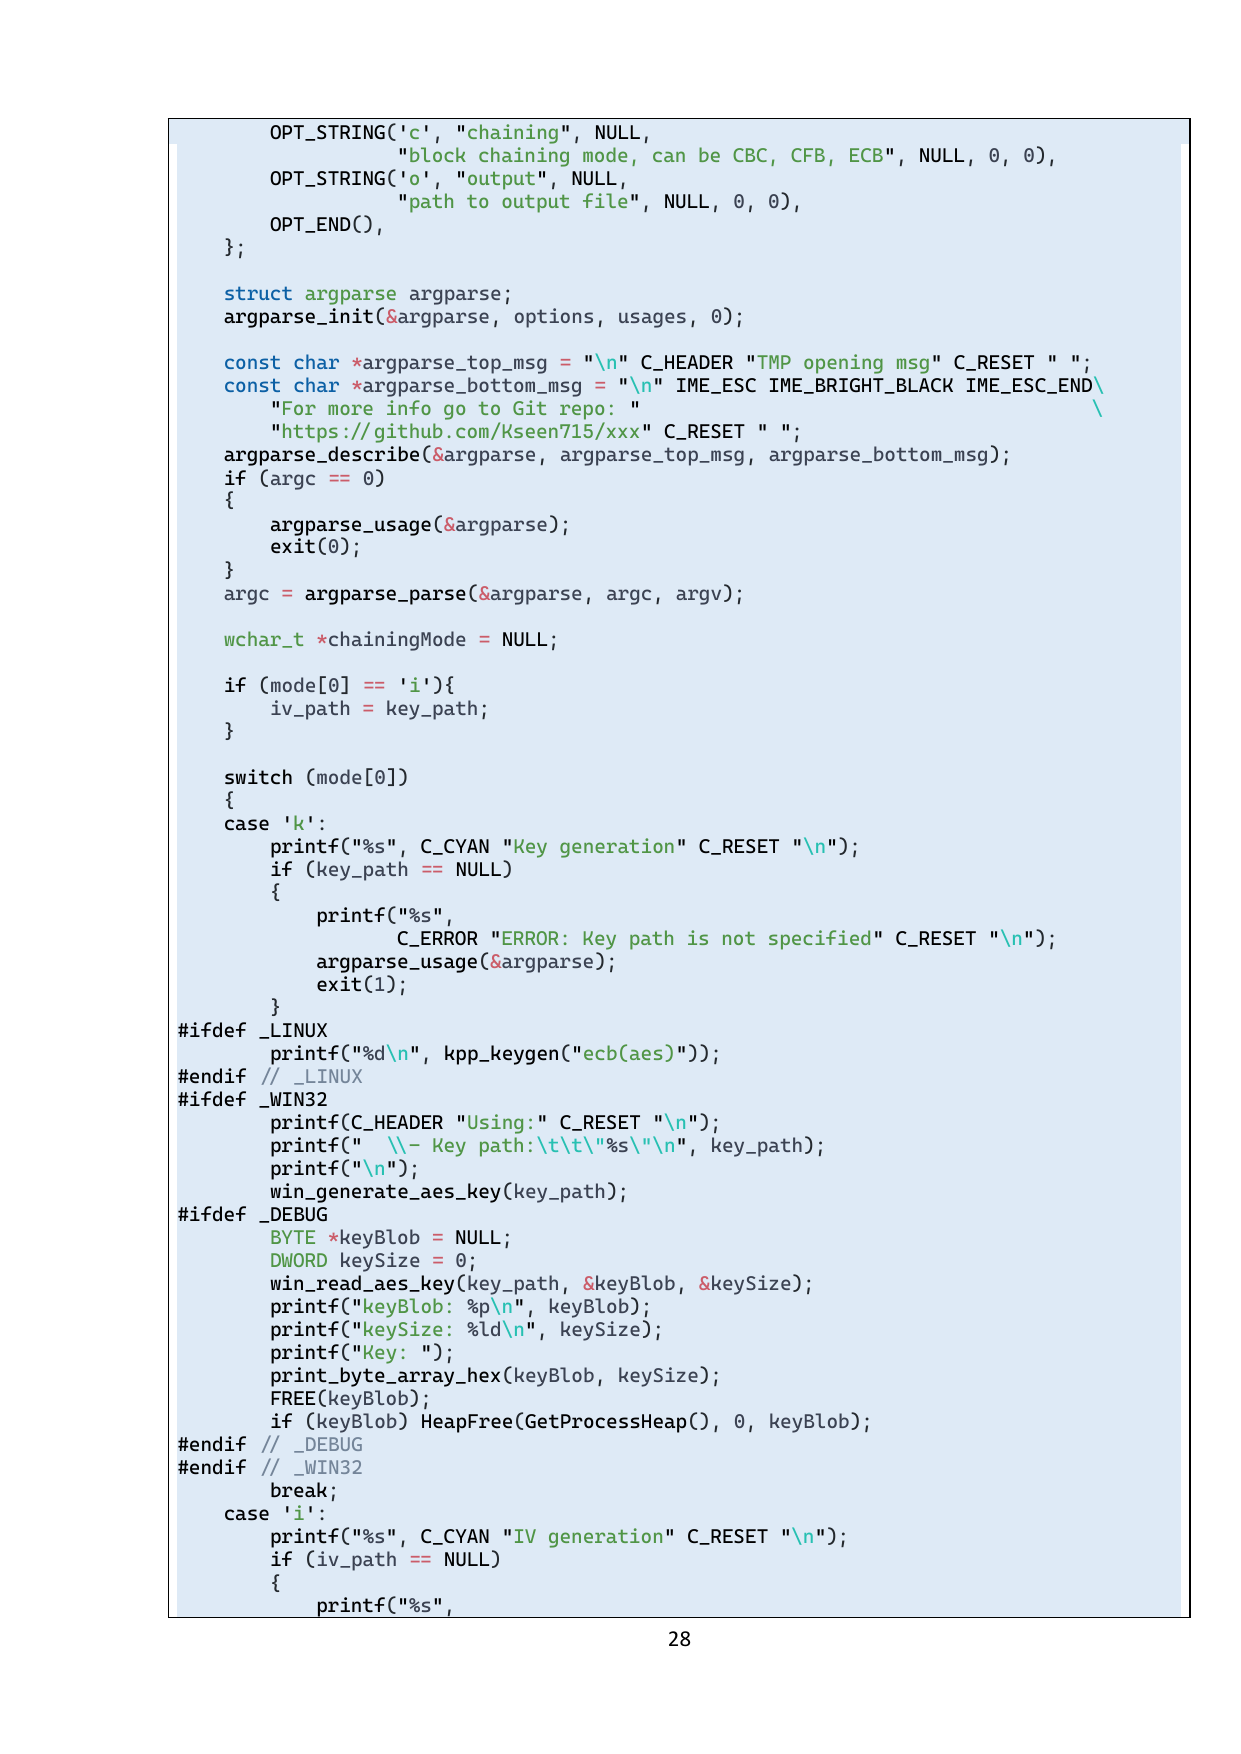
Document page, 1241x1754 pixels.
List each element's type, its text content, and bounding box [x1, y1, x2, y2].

text argparse_describe(&argparse, argparse_top_msg, argparse_bottom_msg); [177, 443, 1181, 467]
text }; [177, 236, 1181, 259]
text printf(C_HEADER "Using:" C_RESET "\n"); [177, 1111, 1181, 1134]
text win_generate_aes_key(key_path); [177, 1180, 1181, 1203]
text exit(1); [177, 973, 1181, 996]
text if (iv_path == NULL) [177, 1548, 1181, 1572]
text if (argc == 0) [177, 467, 1181, 489]
text printf("keyBlob: %p\n", keyBlob); [177, 1295, 1181, 1318]
text printf("%s", C_CYAN "IV generation" C_RESET "\n"); [177, 1526, 1181, 1548]
text OPT_STRING('c', "chaining", NULL, [169, 119, 1189, 144]
text win_read_aes_key(key_path, &keyBlob, &keySize); [177, 1272, 1181, 1295]
text DWORD keySize = 0; [177, 1249, 1181, 1272]
text BYTE *keyBlob = NULL; [177, 1226, 1181, 1249]
text { [177, 789, 1181, 812]
text struct argparse argparse; [177, 282, 1181, 305]
text "https://github.com/Kseen715/xxx" C_RESET " "; [177, 421, 1181, 443]
text #ifdef _WIN32 [177, 1088, 1181, 1111]
text "path to output file", NULL, 0, 0), [177, 190, 1181, 213]
text switch (mode[0]) [177, 766, 1181, 789]
text printf("%s", C_CYAN "Key generation" C_RESET "\n"); [177, 835, 1181, 858]
text } [177, 720, 1181, 743]
text #endif // _WIN32 [177, 1456, 1181, 1479]
text { [177, 489, 1181, 513]
text printf("%d\n", kpp_keygen("ecb(aes)")); [177, 1042, 1181, 1065]
text iv_path = key_path; [177, 697, 1181, 720]
text argparse_usage(&argparse); [177, 950, 1181, 973]
text const char *argparse_bottom_msg = "\n" IME_ESC IME_BRIGHT_BLACK IME_ESC_END\ [177, 374, 1181, 397]
text argc = argparse_parse(&argparse, argc, argv); [177, 582, 1181, 605]
text printf("keySize: %ld\n", keySize); [177, 1318, 1181, 1341]
text case 'k': [177, 812, 1181, 835]
text C_ERROR "ERROR: Key path is not specified" C_RESET "\n"); [177, 927, 1181, 950]
text printf("\n"); [177, 1157, 1181, 1180]
text printf(" \\- Key path:\t\t\"%s\"\n", key_path); [177, 1134, 1181, 1157]
text if (keyBlob) HeapFree(GetProcessHeap(), 0, keyBlob); [177, 1410, 1181, 1433]
text #endif // _LINUX [177, 1065, 1181, 1088]
text OPT_END(), [177, 213, 1181, 236]
text OPT_STRING('o', "output", NULL, [177, 167, 1181, 190]
text if (key_path == NULL) [177, 858, 1181, 881]
text if (mode[0] == 'i'){ [177, 674, 1181, 697]
text wchar_t *chainingMode = NULL; [177, 628, 1181, 651]
text printf("%s", [177, 1594, 1181, 1617]
text { [177, 881, 1181, 904]
text #endif // _DEBUG [177, 1433, 1181, 1456]
text printf("Key: "); [177, 1341, 1181, 1364]
text argparse_init(&argparse, options, usages, 0); [177, 305, 1181, 328]
text #ifdef _DEBUG [177, 1203, 1181, 1226]
text } [177, 996, 1181, 1019]
text break; [177, 1479, 1181, 1502]
text #ifdef _LINUX [177, 1019, 1181, 1042]
text "block chaining mode, can be CBC, CFB, ECB", NULL, 0, 0), [177, 144, 1181, 167]
text } [177, 559, 1181, 582]
text "For more info go to Git repo: " \ [177, 397, 1181, 421]
text argparse_usage(&argparse); [177, 513, 1181, 536]
text print_byte_array_hex(keyBlob, keySize); [177, 1364, 1181, 1387]
text const char *argparse_top_msg = "\n" C_HEADER "TMP opening msg" C_RESET " "; [177, 351, 1181, 374]
text exit(0); [177, 536, 1181, 559]
text FREE(keyBlob); [177, 1387, 1181, 1410]
text { [177, 1572, 1181, 1594]
text case 'i': [177, 1502, 1181, 1526]
text printf("%s", [177, 904, 1181, 927]
